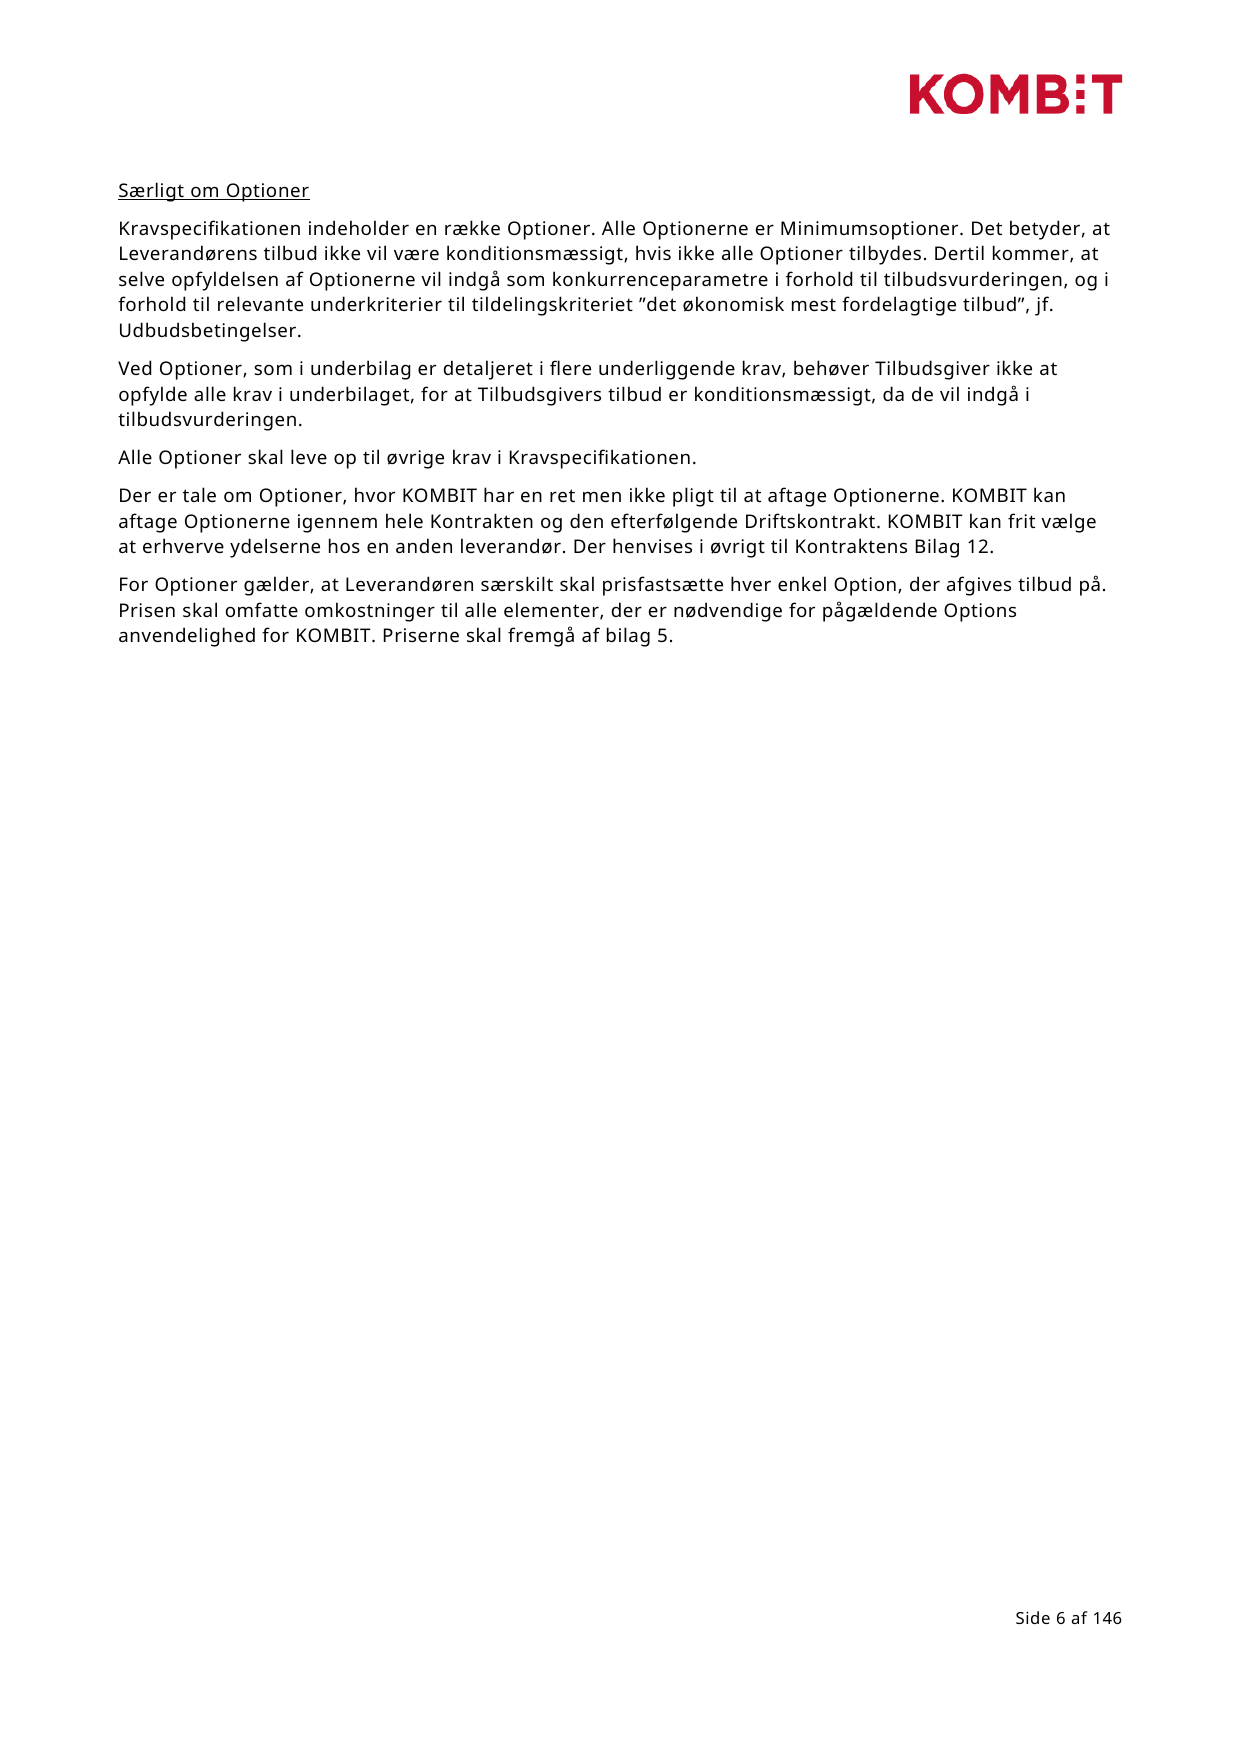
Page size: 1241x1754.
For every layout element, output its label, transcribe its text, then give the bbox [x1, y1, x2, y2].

text Ved Optioner, som i underbilag er detaljeret i flere underliggende krav, behøver Tilbudsgiver ikke at opfylde alle krav i underbilaget, for at Tilbudsgivers tilbud er konditionsmæssigt, da de vil indgå i tilbudsvurderingen. [118, 355, 1122, 432]
text Der er tale om Optioner, hvor KOMBIT har en ret men ikke pligt til at aftage Optionerne. KOMBIT kan aftage Optionerne igennem hele Kontrakten og den efterfølgende Driftskontrakt. KOMBIT kan frit vælge at erhverve ydelserne hos en anden leverandør. Der henvises i øvrigt til Kontraktens Bilag 12. [118, 482, 1122, 559]
picture [910, 73, 1123, 114]
text Kravspecifikationen indeholder en række Optioner. Alle Optionerne er Minimumsoptioner. Det betyder, at Leverandørens tilbud ikke vil være konditionsmæssigt, hvis ikke alle Optioner tilbydes. Dertil kommer, at selve opfyldelsen af Optionerne vil indgå som konkurrenceparametre i forhold til tilbudsvurderingen, og i forhold til relevante underkriterier til tildelingskriteriet ”det økonomisk mest fordelagtige tilbud”, jf. Udbudsbetingelser. [118, 215, 1122, 343]
text For Optioner gælder, at Leverandøren særskilt skal prisfastsætte hver enkel Option, der afgives tilbud på. Prisen skal omfatte omkostninger til alle elementer, der er nødvendige for pågældende Options anvendelighed for KOMBIT. Priserne skal fremgå af bilag 5. [118, 571, 1122, 648]
subtitle Særligt om Optioner [118, 177, 1122, 203]
text Alle Optioner skal leve op til øvrige krav i Kravspecifikationen. [118, 444, 1122, 470]
